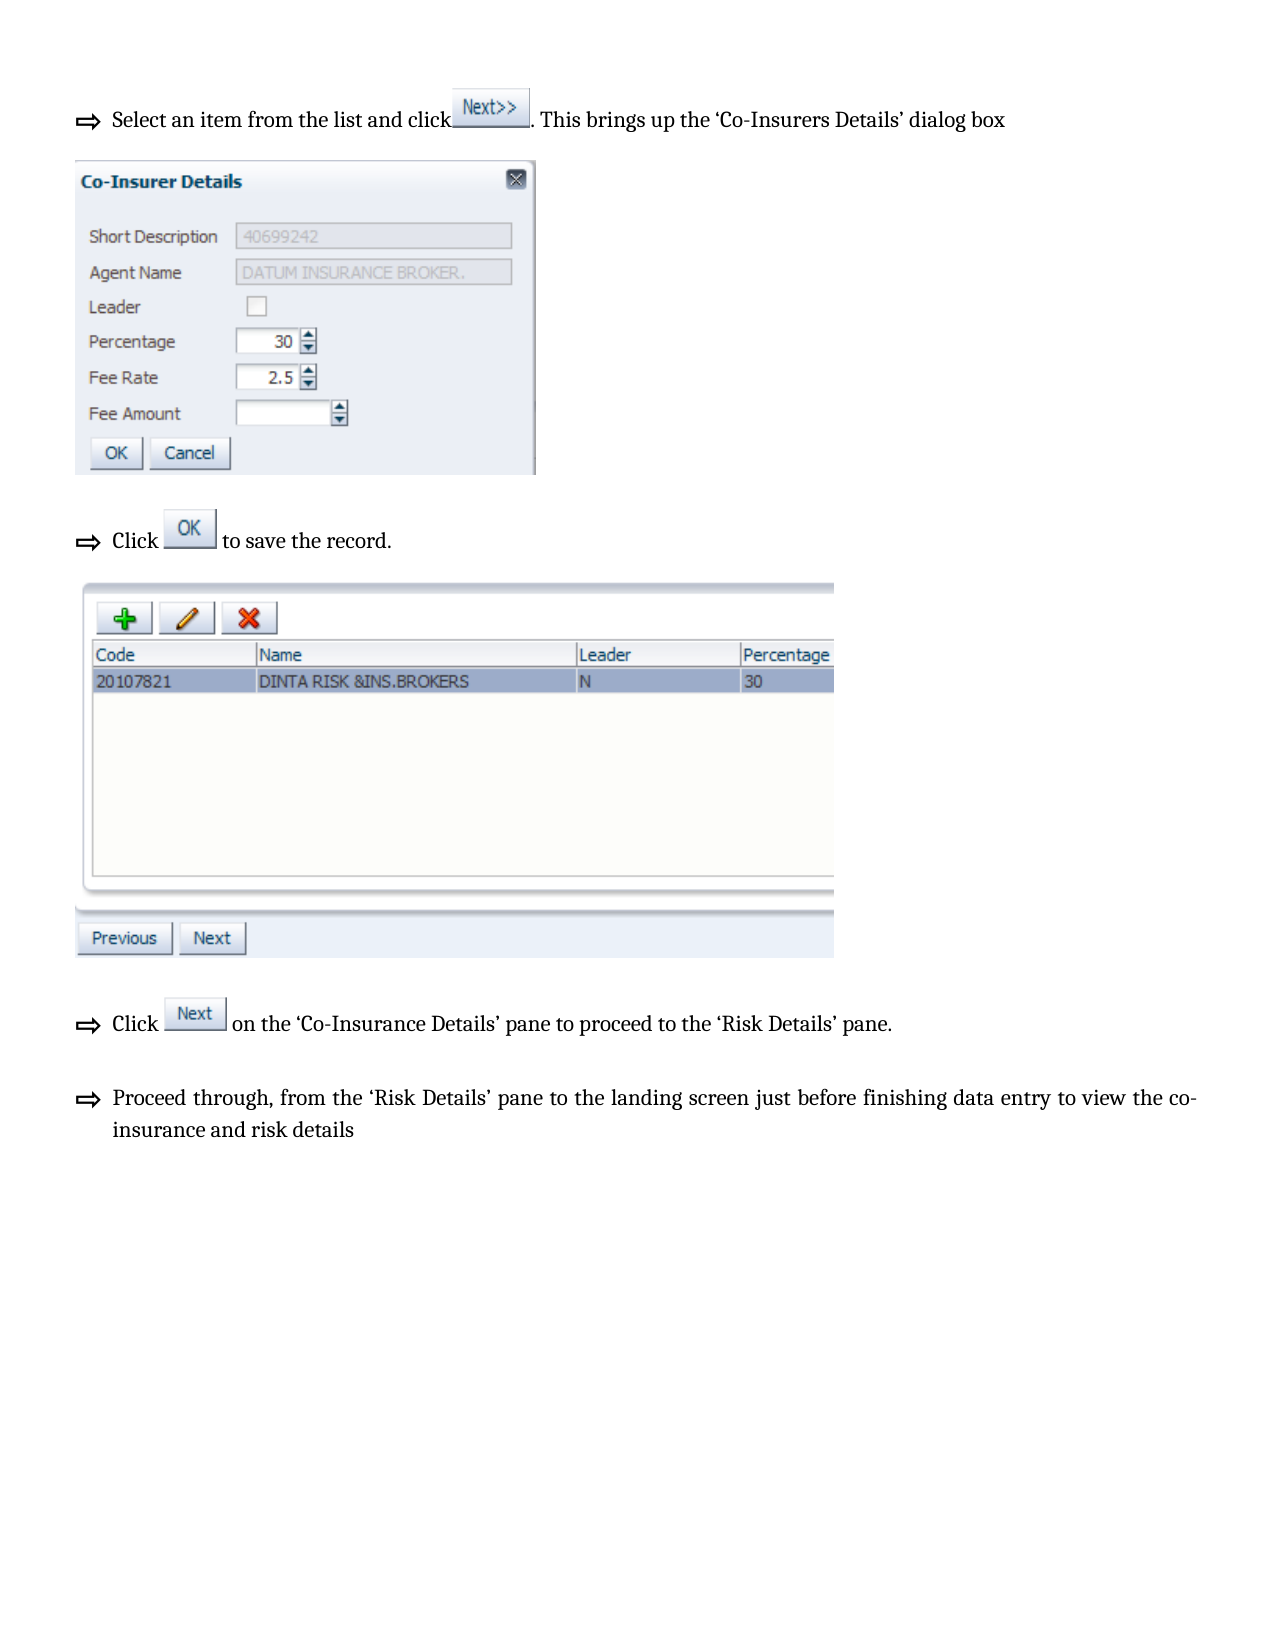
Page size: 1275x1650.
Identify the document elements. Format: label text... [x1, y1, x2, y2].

picture [163, 996, 227, 1031]
list Proceed through, from the ‘Risk Details’ pane to the landing screen just before finishing data entry to view the co-insurance and risk details [75, 1053, 1200, 1144]
picture [75, 581, 834, 958]
picture [75, 160, 536, 475]
list Click to save the record. [75, 495, 1200, 560]
picture [452, 88, 530, 128]
list Select an item from the list and click. This brings up the ‘Co-Insurers Details’ dialog box [75, 75, 1200, 140]
picture [163, 509, 217, 549]
list Click on the ‘Co-Insurance Details’ pane to proceed to the ‘Risk Details’ pane. [75, 978, 1200, 1043]
